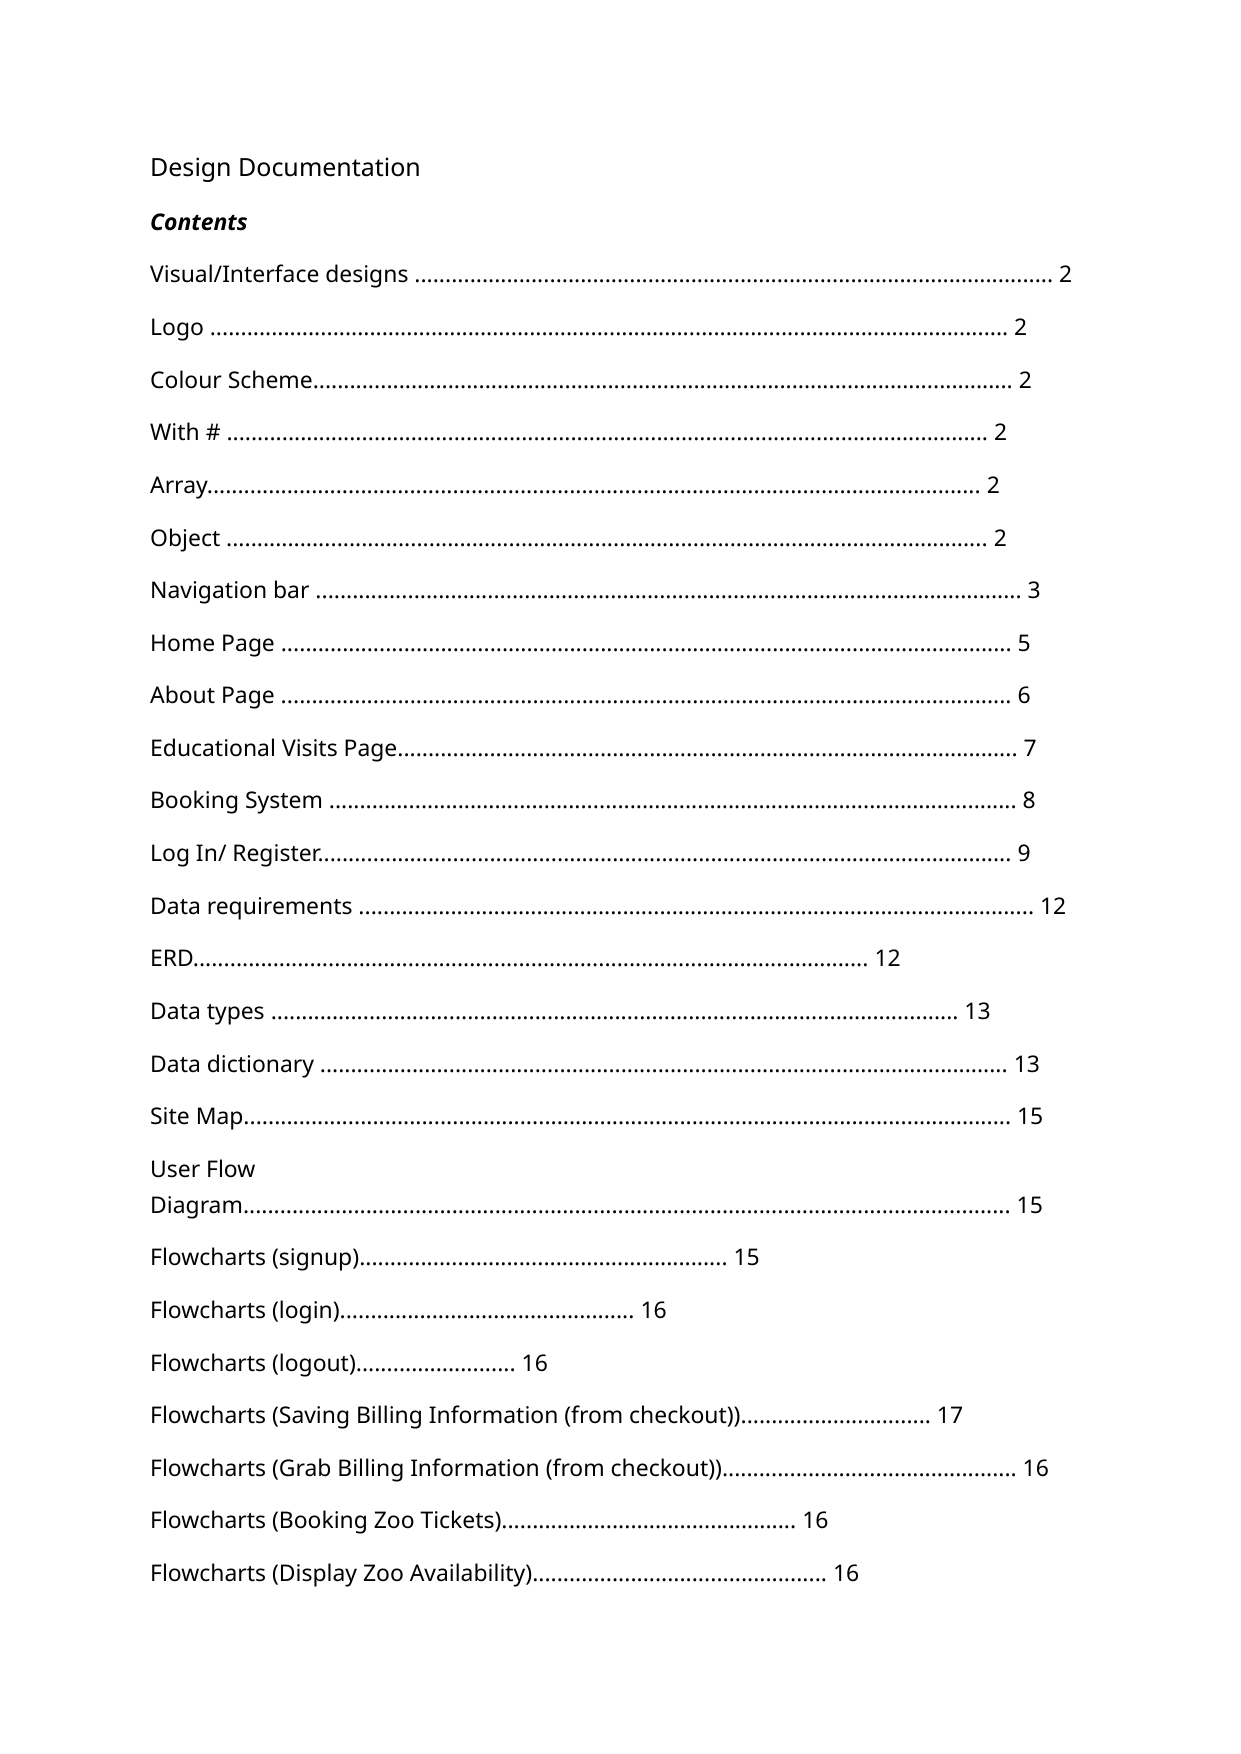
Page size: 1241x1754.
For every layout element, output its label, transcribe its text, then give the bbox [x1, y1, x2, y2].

text Flowcharts (Booking Zoo Tickets)................................................ 16 [150, 1504, 1090, 1536]
text About Page ....................................................................................................................... 6 [150, 679, 1090, 711]
text Flowcharts (login)................................................ 16 [150, 1294, 1090, 1325]
text Design Documentation [150, 150, 1090, 184]
text User Flow Diagram............................................................................................................................. 15 [150, 1153, 1090, 1220]
text Flowcharts (signup)............................................................ 15 [150, 1241, 1090, 1272]
text Data types ................................................................................................................ 13 [150, 995, 1090, 1026]
text Navigation bar ................................................................................................................... 3 [150, 574, 1090, 605]
text Object ............................................................................................................................ 2 [150, 521, 1090, 553]
text Visual/Interface designs ........................................................................................................ 2 [150, 258, 1090, 290]
text Array.............................................................................................................................. 2 [150, 469, 1090, 500]
text Data requirements .............................................................................................................. 12 [150, 890, 1090, 921]
text With # ............................................................................................................................ 2 [150, 416, 1090, 447]
text Colour Scheme.................................................................................................................. 2 [150, 364, 1090, 395]
text ERD.............................................................................................................. 12 [150, 942, 1090, 973]
text Log In/ Register................................................................................................................. 9 [150, 837, 1090, 868]
text Flowcharts (Saving Billing Information (from checkout))............................... 17 [150, 1399, 1090, 1430]
text Flowcharts (Display Zoo Availability)................................................ 16 [150, 1557, 1090, 1588]
text Site Map............................................................................................................................. 15 [150, 1100, 1090, 1131]
text Flowcharts (Grab Billing Information (from checkout))................................................ 16 [150, 1452, 1090, 1483]
text Flowcharts (logout).......................... 16 [150, 1346, 1090, 1378]
text Data dictionary ................................................................................................................ 13 [150, 1047, 1090, 1079]
text Booking System ................................................................................................................ 8 [150, 784, 1090, 816]
text Educational Visits Page..................................................................................................... 7 [150, 732, 1090, 763]
text Logo .................................................................................................................................. 2 [150, 311, 1090, 342]
text Contents [150, 206, 1090, 237]
text Home Page ....................................................................................................................... 5 [150, 627, 1090, 658]
